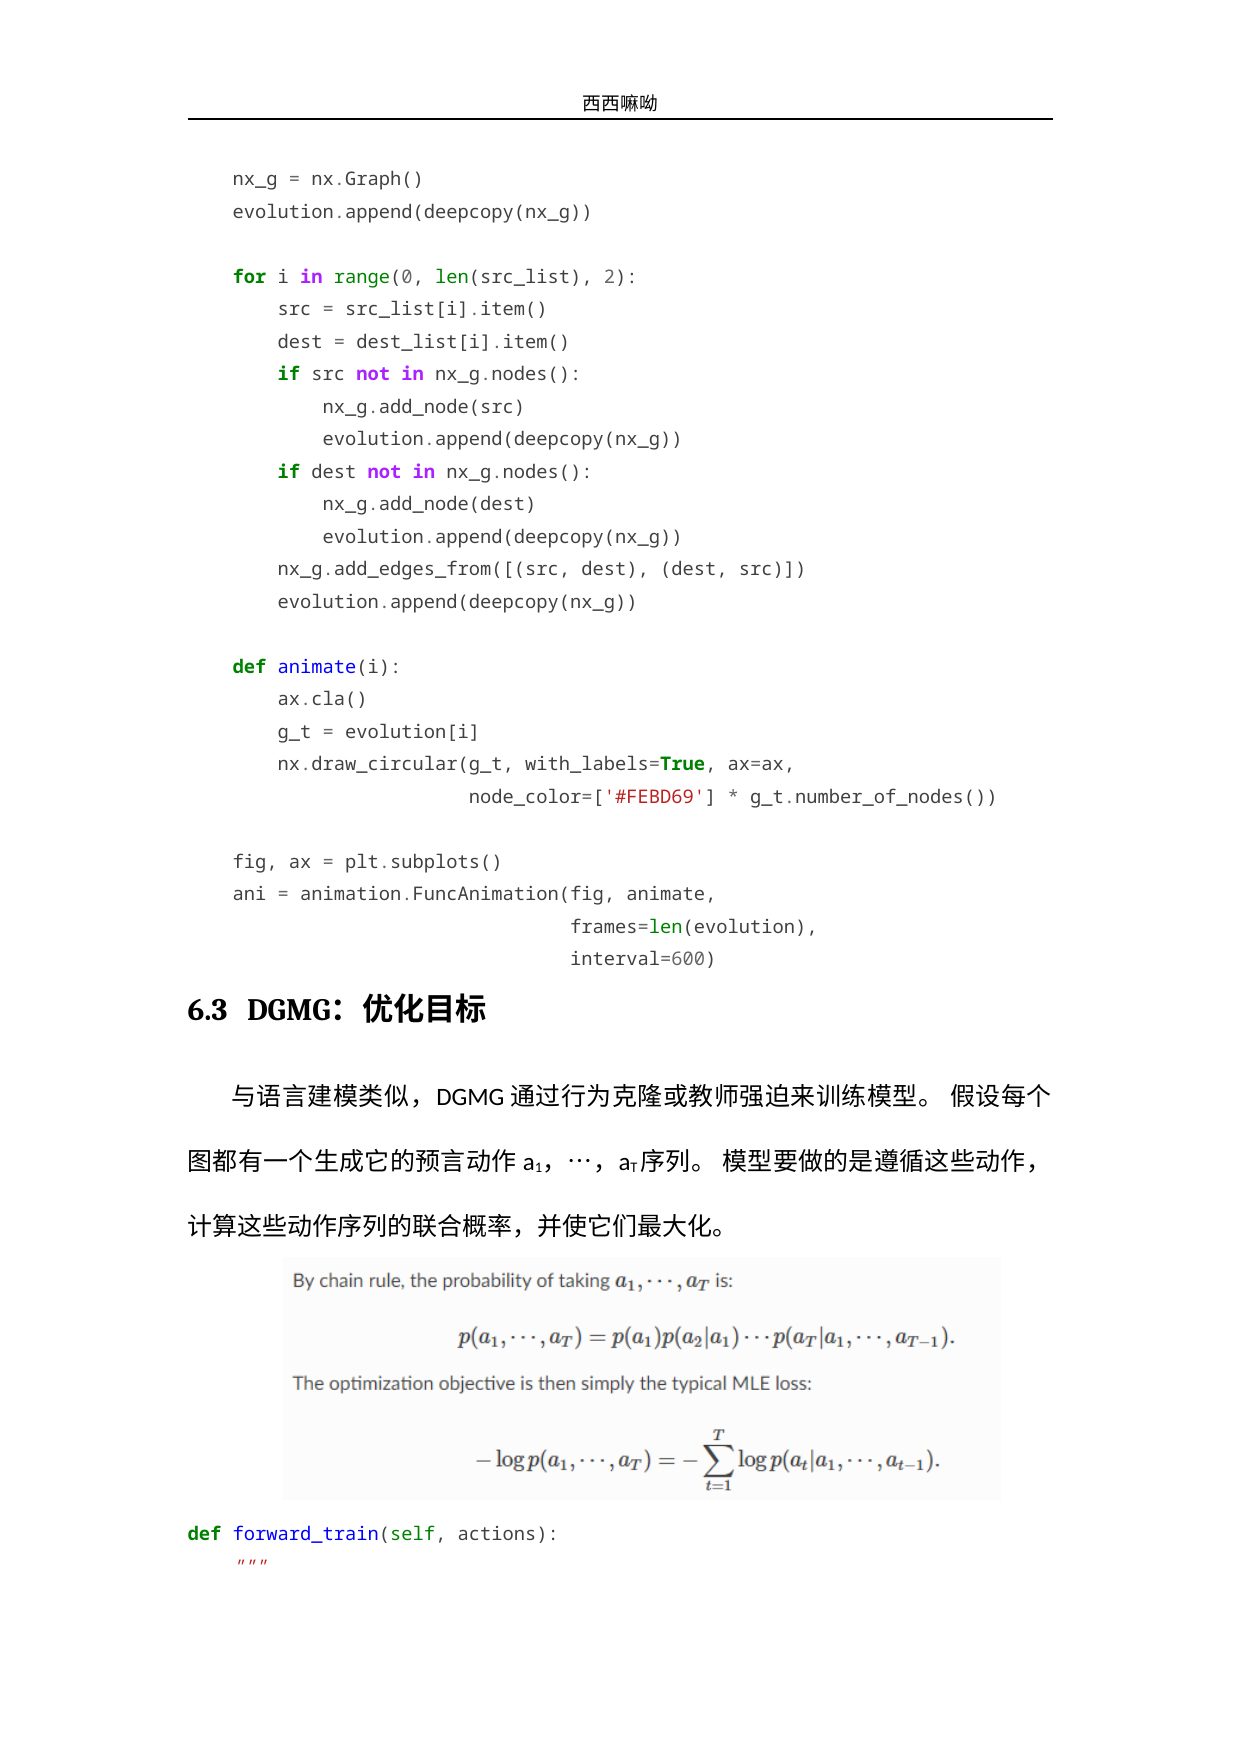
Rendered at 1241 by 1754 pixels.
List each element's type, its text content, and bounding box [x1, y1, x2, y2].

text """ [187, 1549, 1053, 1582]
text nx_g.add_node(src) [187, 389, 1053, 422]
text frames=len(evolution), [187, 909, 1053, 942]
text ax.cla() [187, 682, 1053, 714]
text if dest not in nx_g.nodes(): [187, 454, 1053, 487]
text nx.draw_circular(g_t, with_labels=True, ax=ax, [187, 747, 1053, 779]
text g_t = evolution[i] [187, 714, 1053, 747]
text interval=600) [187, 942, 1053, 974]
text fig, ax = plt.subplots() [187, 844, 1053, 877]
text evolution.append(deepcopy(nx_g)) [187, 194, 1053, 227]
text def animate(i): [187, 649, 1053, 682]
text evolution.append(deepcopy(nx_g)) [187, 584, 1053, 617]
text evolution.append(deepcopy(nx_g)) [187, 422, 1053, 454]
text src = src_list[i].item() [187, 292, 1053, 324]
text nx_g = nx.Graph() [187, 162, 1053, 194]
text nx_g.add_node(dest) [187, 487, 1053, 519]
text node_color=['#FEBD69'] * g_t.number_of_nodes()) [187, 779, 1053, 812]
text def forward_train(self, actions): [187, 1517, 1053, 1549]
picture [282, 1257, 1002, 1500]
text for i in range(0, len(src_list), 2): [187, 259, 1053, 292]
text nx_g.add_edges_from([(src, dest), (dest, src)]) [187, 552, 1053, 584]
subtitle DGMG：优化目标 [187, 974, 1053, 1039]
text evolution.append(deepcopy(nx_g)) [187, 519, 1053, 552]
text dest = dest_list[i].item() [187, 324, 1053, 357]
text 与语言建模类似，DGMG通过行为克隆或教师强迫来训练模型。 假设每个图都有一个生成它的预言动作a1，⋯，aT序列。 模型要做的是遵循这些动作，计算这些动作序列的联合概率，并使它们最大化。 [187, 1062, 1053, 1257]
text ani = animation.FuncAnimation(fig, animate, [187, 877, 1053, 909]
text if src not in nx_g.nodes(): [187, 357, 1053, 389]
